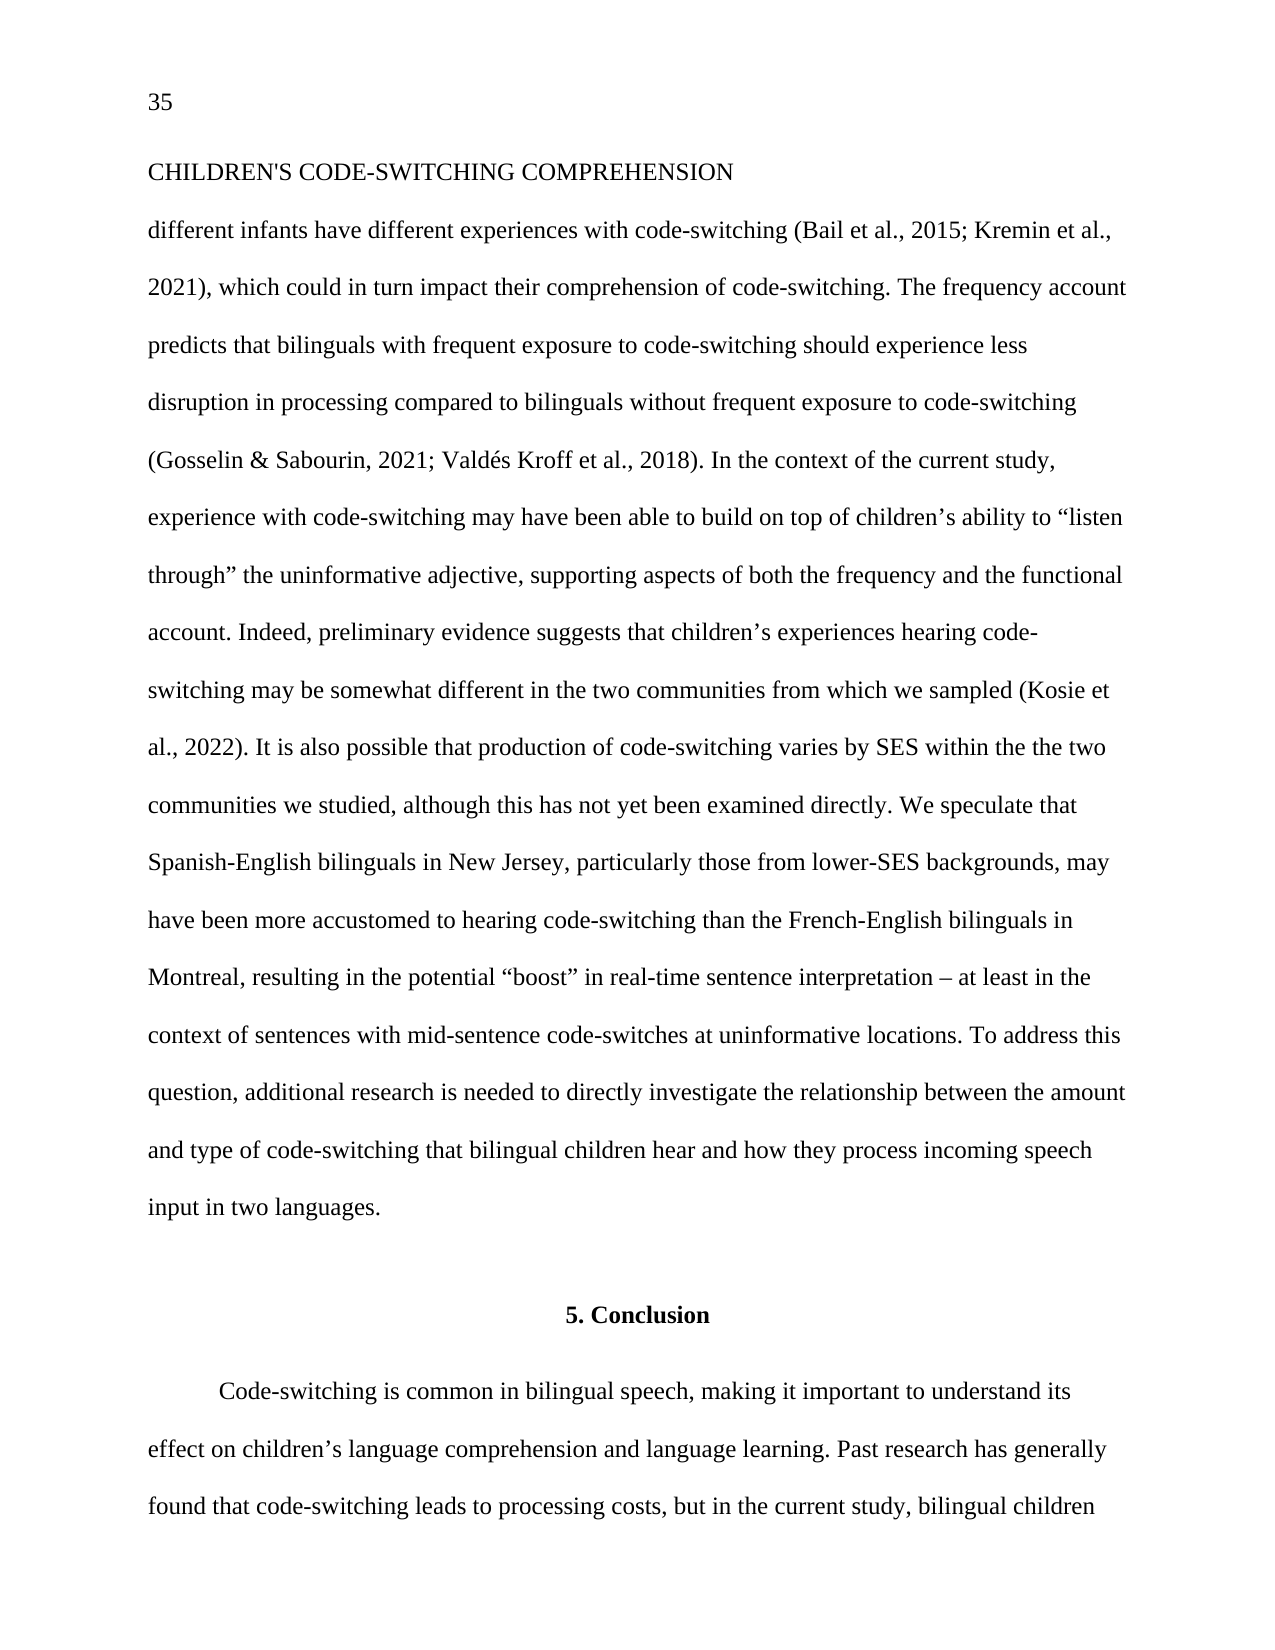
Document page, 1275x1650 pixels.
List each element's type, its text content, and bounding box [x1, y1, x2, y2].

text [148, 1376, 1127, 1520]
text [148, 215, 1127, 1221]
subtitle 5. Conclusion [148, 1300, 1127, 1329]
